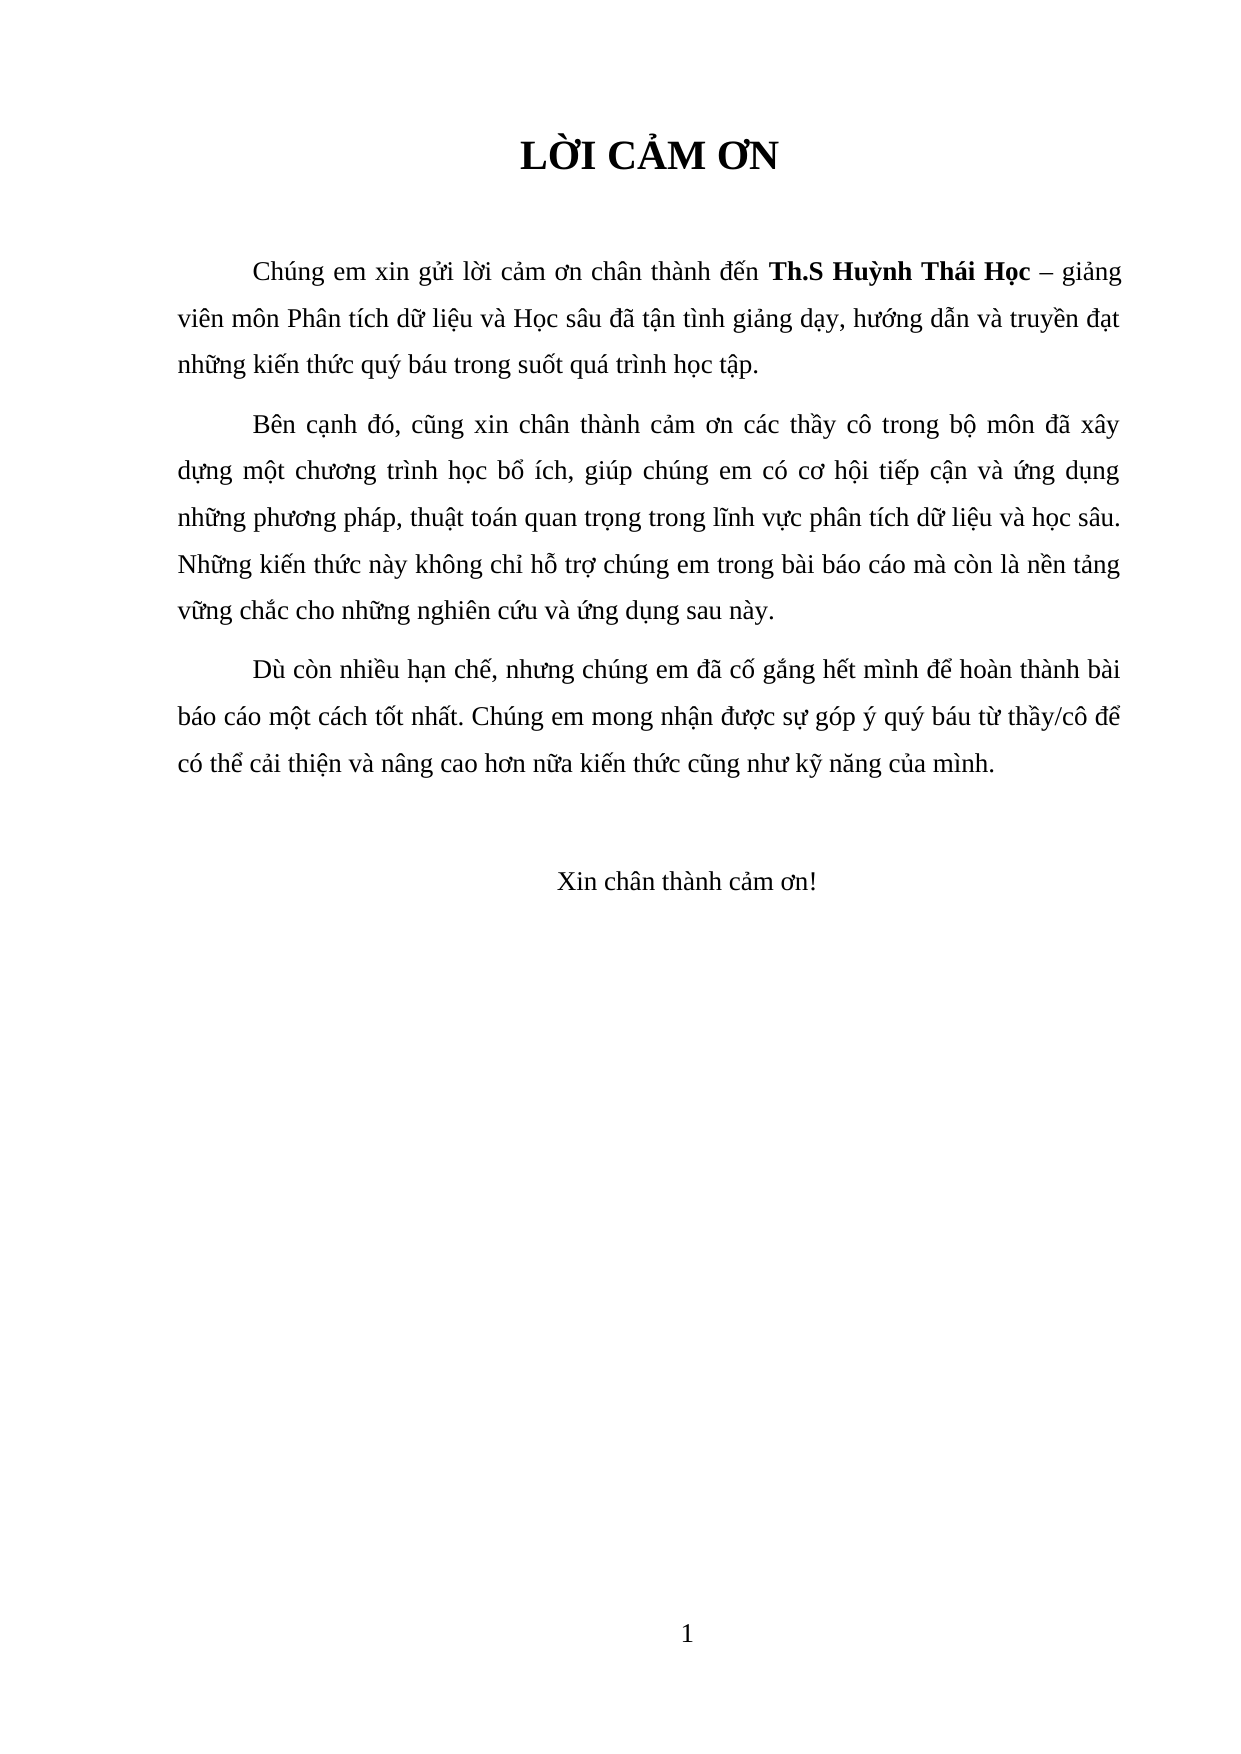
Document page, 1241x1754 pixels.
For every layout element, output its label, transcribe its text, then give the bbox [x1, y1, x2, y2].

text Chúng em xin gửi lời cảm ơn chân thành đến Th.S Huỳnh Thái Học – giảng viên môn Phân tích dữ liệu và Học sâu đã tận tình giảng dạy, hướng dẫn và truyền đạt những kiến thức quý báu trong suốt quá trình học tập. [177, 255, 1122, 380]
subtitle LỜI CẢM ƠN [177, 131, 1122, 178]
text Bên cạnh đó, cũng xin chân thành cảm ơn các thầy cô trong bộ môn đã xây dựng một chương trình học bổ ích, giúp chúng em có cơ hội tiếp cận và ứng dụng những phương pháp, thuật toán quan trọng trong lĩnh vực phân tích dữ liệu và học sâu. Những kiến thức này không chỉ hỗ trợ chúng em trong bài báo cáo mà còn là nền tảng vững chắc cho những nghiên cứu và ứng dụng sau này. [177, 408, 1122, 626]
text Xin chân thành cảm ơn! [177, 865, 1122, 896]
text Dù còn nhiều hạn chế, nhưng chúng em đã cố gắng hết mình để hoàn thành bài báo cáo một cách tốt nhất. Chúng em mong nhận được sự góp ý quý báu từ thầy/cô để có thể cải thiện và nâng cao hơn nữa kiến thức cũng như kỹ năng của mình. [177, 653, 1122, 778]
